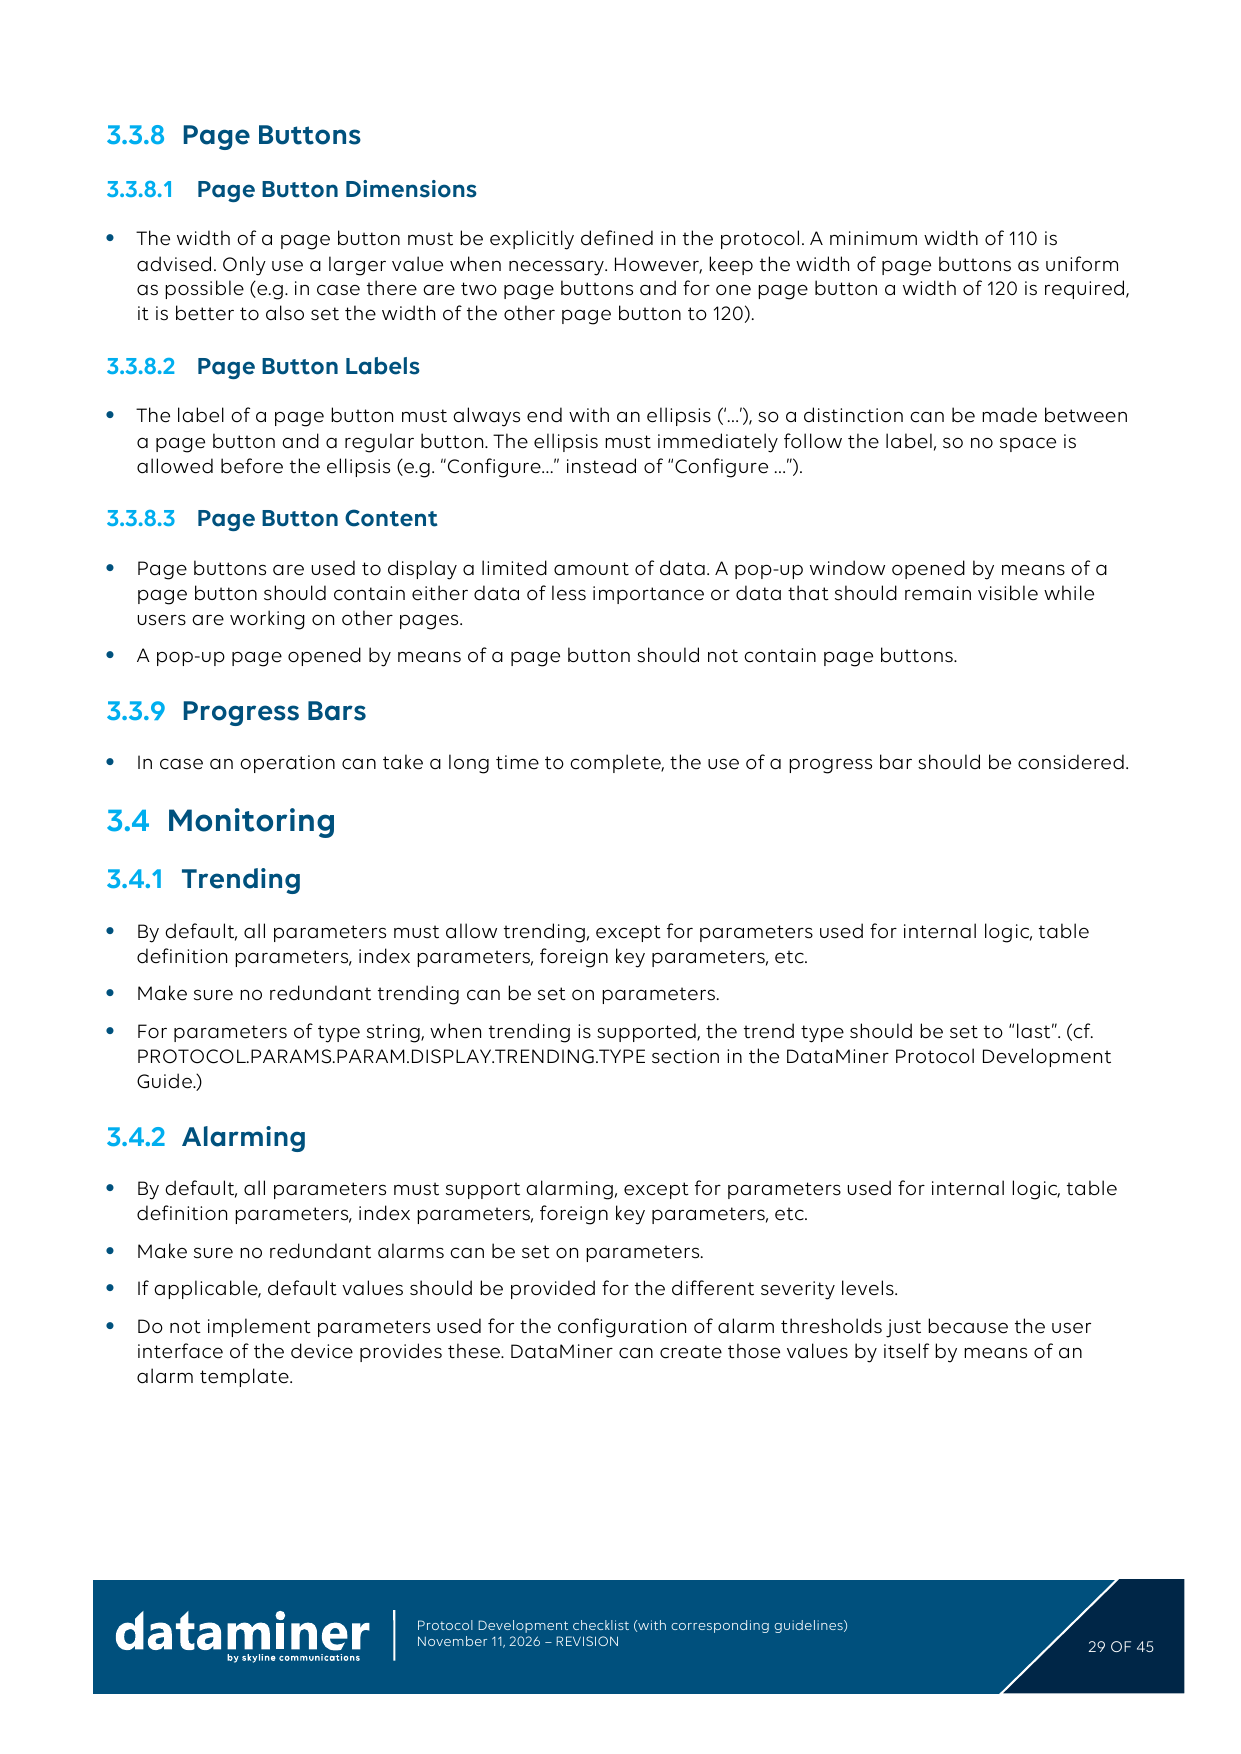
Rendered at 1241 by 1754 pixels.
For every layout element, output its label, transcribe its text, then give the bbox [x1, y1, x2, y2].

list Make sure no redundant alarms can be set on parameters. [106, 1239, 1134, 1262]
list By default, all parameters must support alarming, except for parameters used for internal logic, table definition parameters, index parameters, foreign key parameters, etc. [106, 1177, 1134, 1225]
list By default, all parameters must allow trending, except for parameters used for internal logic, table definition parameters, index parameters, foreign key parameters, etc. [106, 920, 1134, 968]
subtitle Progress Bars [106, 694, 1134, 726]
subtitle Alarming [106, 1120, 1134, 1152]
subtitle Page Button Dimensions [106, 175, 1134, 202]
list The width of a page button must be explicitly defined in the protocol. A minimum width of 110 is advised. Only use a larger value when necessary. However, keep the width of page buttons as uniform as possible (e.g. in case there are two page buttons and for one page button a width of 120 is required, it is better to also set the width of the other page button to 120). [106, 227, 1134, 325]
list A pop-up page opened by means of a page button should not contain page buttons. [106, 644, 1134, 667]
subtitle Monitoring [106, 802, 1134, 838]
list Page buttons are used to display a limited amount of data. A pop-up window opened by means of a page button should contain either data of less importance or data that should remain visible while users are working on other pages. [106, 557, 1134, 629]
list The label of a page button must always end with an ellipsis (‘…’), so a distinction can be made between a page button and a regular button. The ellipsis must immediately follow the label, so no space is allowed before the ellipsis (e.g. “Configure…” instead of “Configure …”). [106, 404, 1134, 477]
subtitle Trending [106, 863, 1134, 895]
list In case an operation can take a long time to complete, the use of a progress bar should be considered. [106, 751, 1134, 774]
subtitle Page Button Labels [106, 352, 1134, 379]
subtitle Page Button Content [106, 504, 1134, 532]
list For parameters of type string, when trending is supported, the trend type should be set to “last”. (cf. PROTOCOL.PARAMS.PARAM.DISPLAY.TRENDING.TYPE section in the DataMiner Protocol Development Guide.) [106, 1020, 1134, 1093]
list Make sure no redundant trending can be set on parameters. [106, 982, 1134, 1005]
list If applicable, default values should be provided for the different severity levels. [106, 1277, 1134, 1300]
list Do not implement parameters used for the configuration of alarm thresholds just because the user interface of the device provides these. DataMiner can create those values by itself by means of an alarm template. [106, 1315, 1134, 1388]
subtitle Page Buttons [106, 118, 1134, 150]
